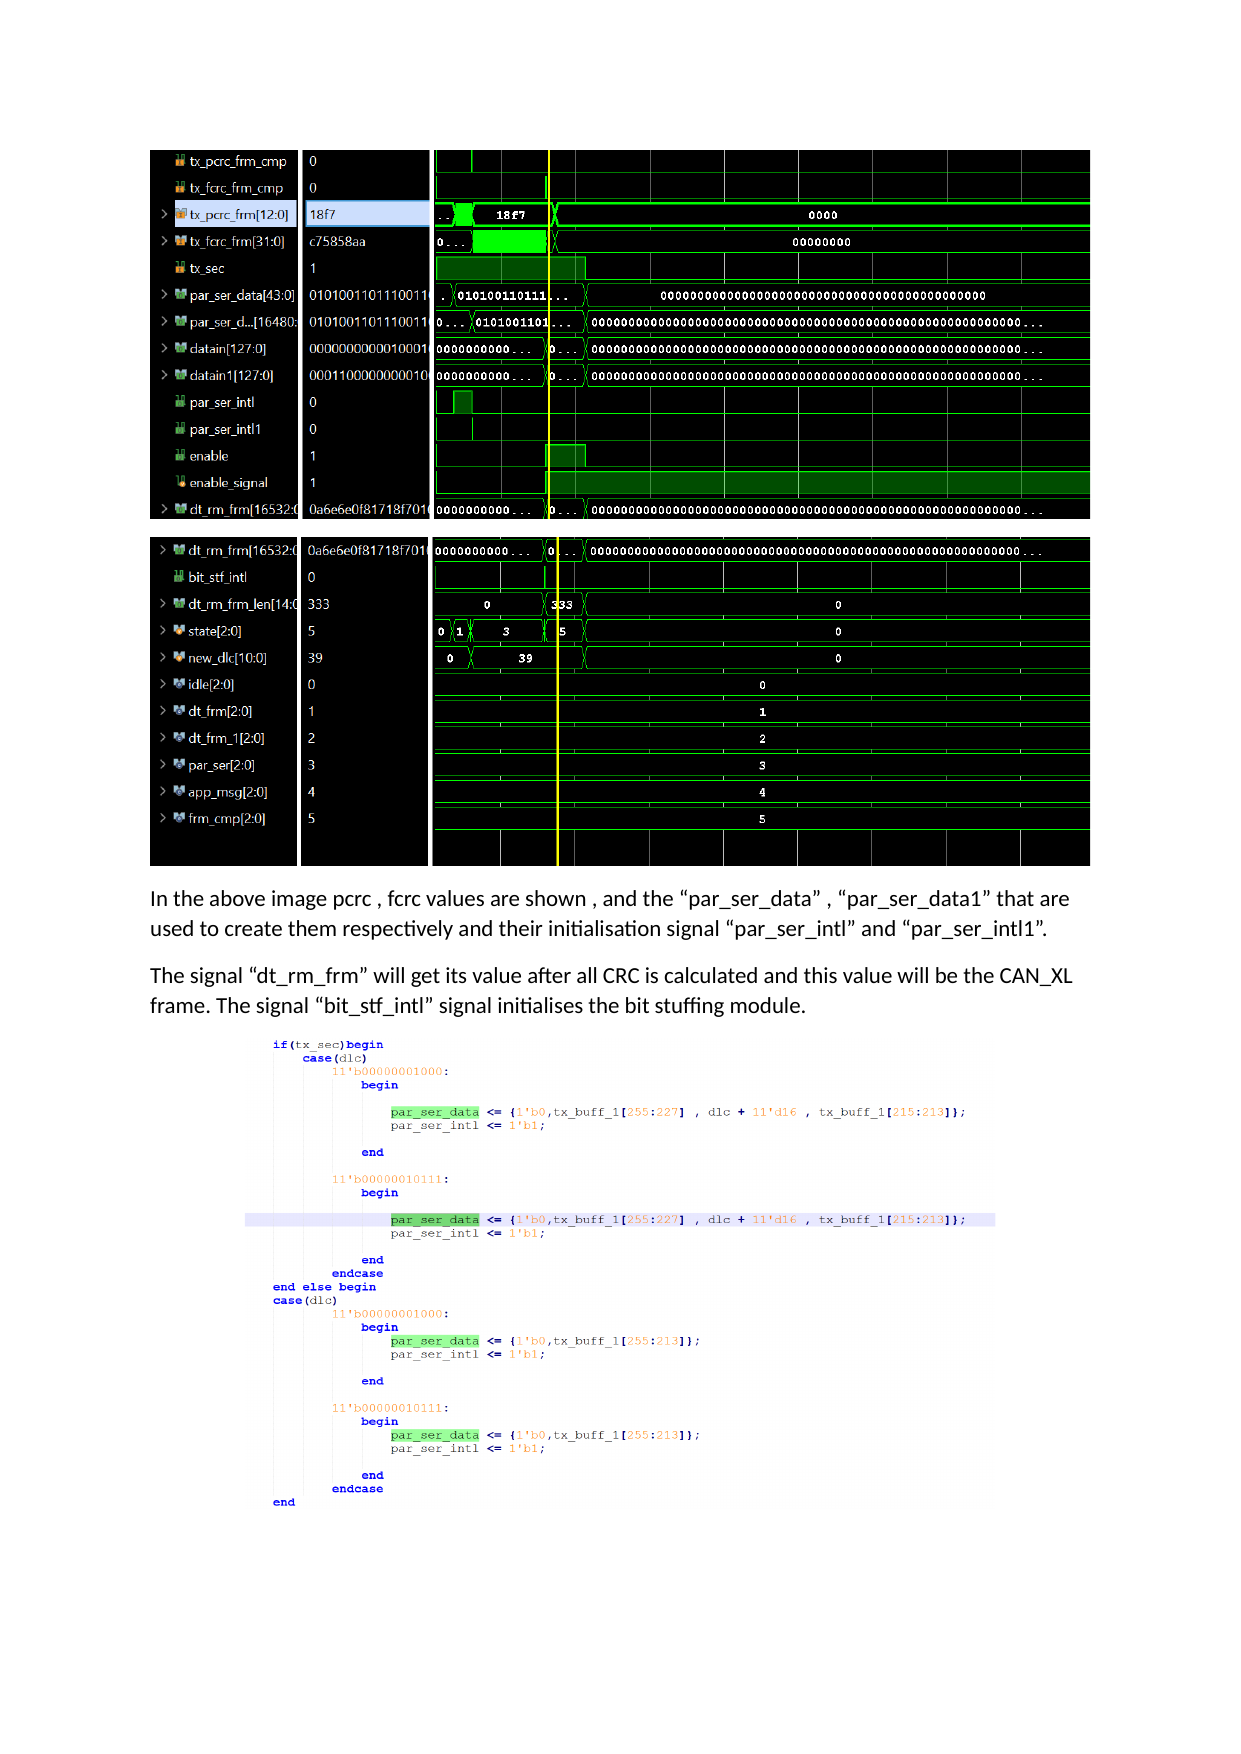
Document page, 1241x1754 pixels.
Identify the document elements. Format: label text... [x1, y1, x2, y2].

picture [150, 150, 1091, 519]
picture [244, 1038, 996, 1509]
text In the above image pcrc , fcrc values are shown , and the “par_ser_data” , “par_ser_data1” that are used to create them respectively and their initialisation signal “par_ser_intl” and “par_ser_intl1”. [150, 884, 1090, 942]
picture [150, 537, 1091, 866]
text The signal “dt_rm_frm” will get its value after all CRC is calculated and this value will be the CAN_XL frame. The signal “bit_stf_intl” signal initialises the bit stuffing module. [150, 961, 1090, 1019]
